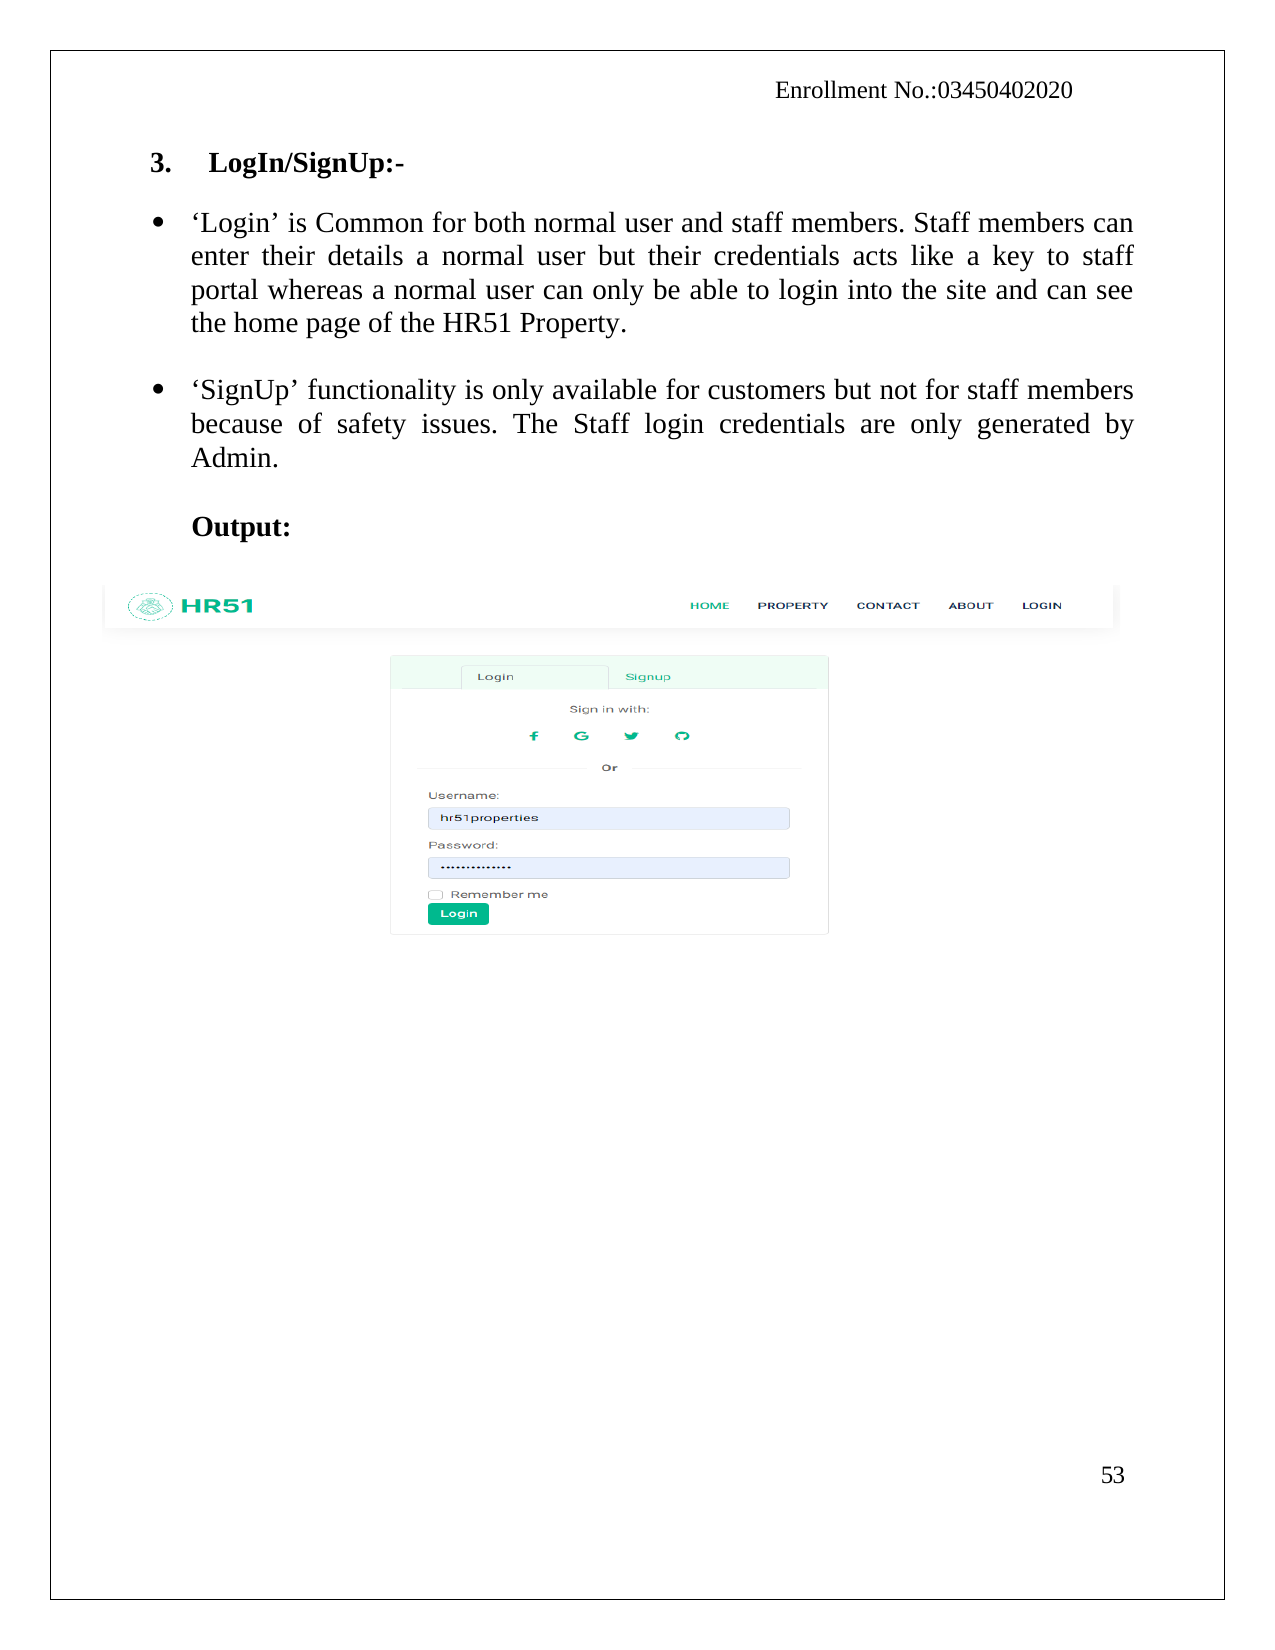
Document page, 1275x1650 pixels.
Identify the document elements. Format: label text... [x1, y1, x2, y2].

subtitle Output: [191, 509, 1224, 542]
subtitle LogIn/SignUp:- [150, 145, 1224, 178]
picture [102, 585, 1121, 943]
list ‘Login’ is Common for both normal user and staff members. Staff members can enter their details a normal user but their credentials acts like a key to staff portal whereas a normal user can only be able to login into the site and can see the home page of the HR51 Property. [153, 205, 1135, 339]
list ‘SignUp’ functionality is only available for customers but not for staff members because of safety issues. The Staff login credentials are only generated by Admin. [153, 372, 1135, 473]
